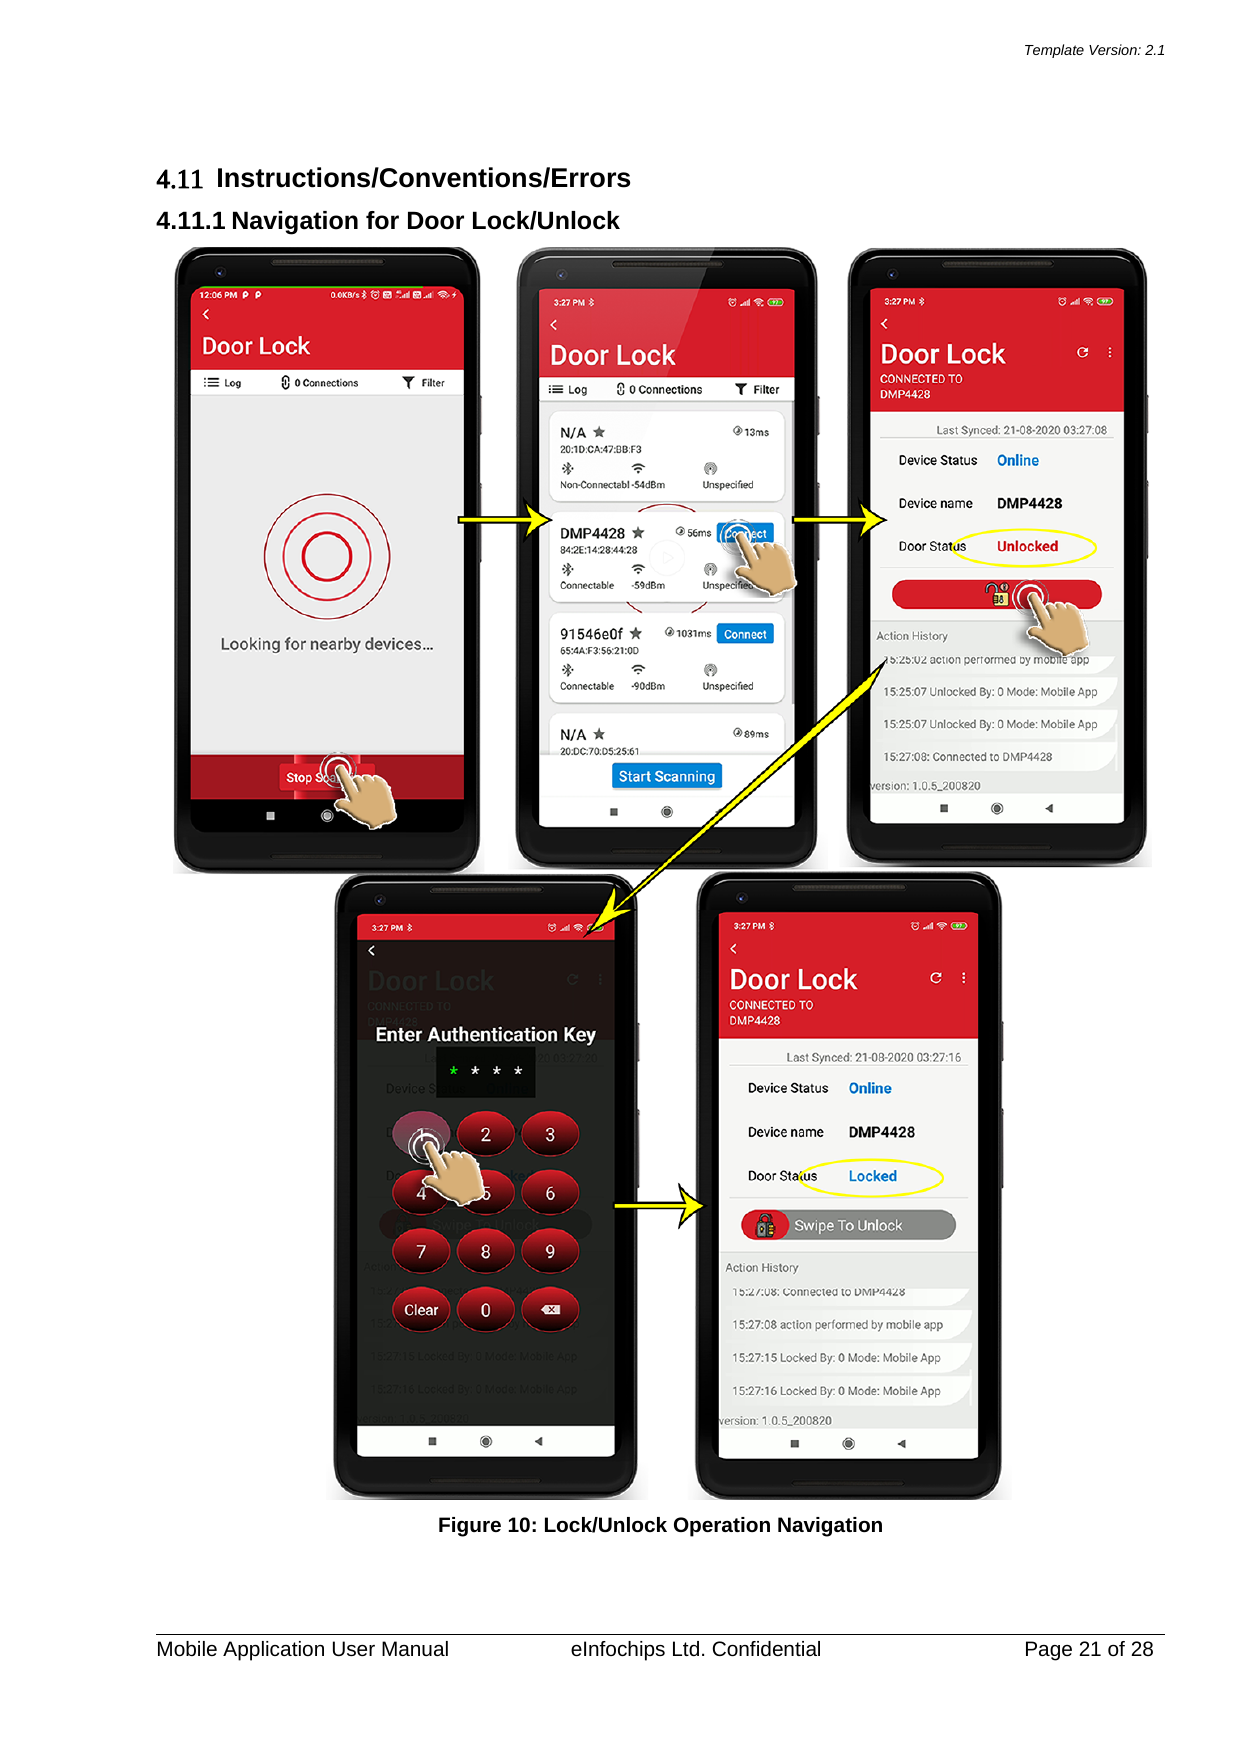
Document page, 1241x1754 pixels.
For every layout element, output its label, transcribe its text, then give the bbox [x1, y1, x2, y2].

picture [170, 247, 1152, 1500]
subtitle Instructions/Conventions/Errors [156, 162, 1165, 194]
subtitle Navigation for Door Lock/Unlock [156, 206, 1165, 235]
